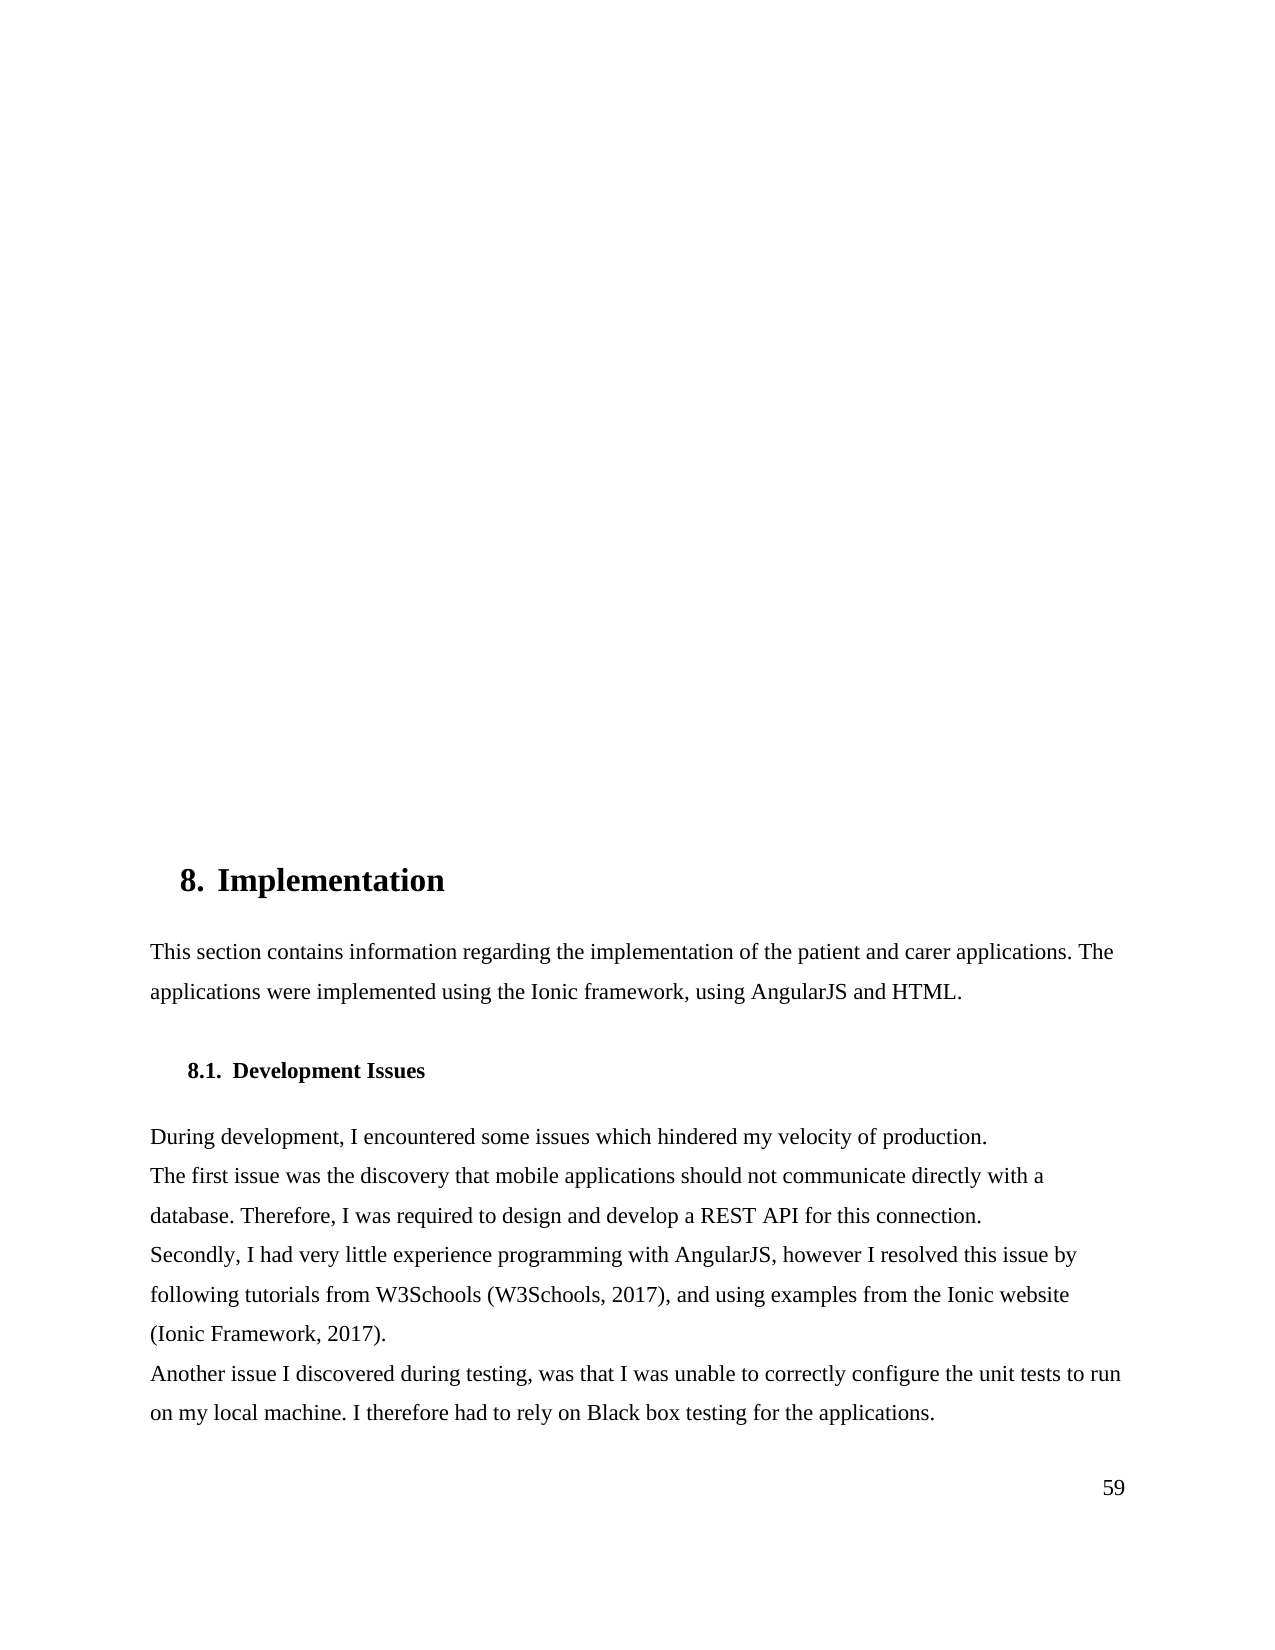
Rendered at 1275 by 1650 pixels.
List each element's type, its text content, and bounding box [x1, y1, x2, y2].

text The first issue was the discovery that mobile applications should not communicate directly with a database. Therefore, I was required to design and develop a REST API for this connection. [150, 1162, 1125, 1228]
subtitle Implementation [179, 861, 1125, 899]
text This section contains information regarding the implementation of the patient and carer applications. The applications were implemented using the Ionic framework, using AngularJS and HTML. [150, 938, 1125, 1004]
text Another issue I discovered during testing, was that I was unable to correctly configure the unit tests to run on my local machine. I therefore had to rely on Black box testing for the applications. [150, 1359, 1125, 1425]
text Secondly, I had very little experience programming with AngularJS, however I resolved this issue by following tutorials from W3Schools (W3Schools, 2017), and using examples from the Ionic website (Ionic Framework, 2017). [150, 1241, 1125, 1346]
subtitle Development Issues [187, 1057, 1125, 1083]
text During development, I encountered some issues which hindered my velocity of production. [150, 1123, 1125, 1149]
